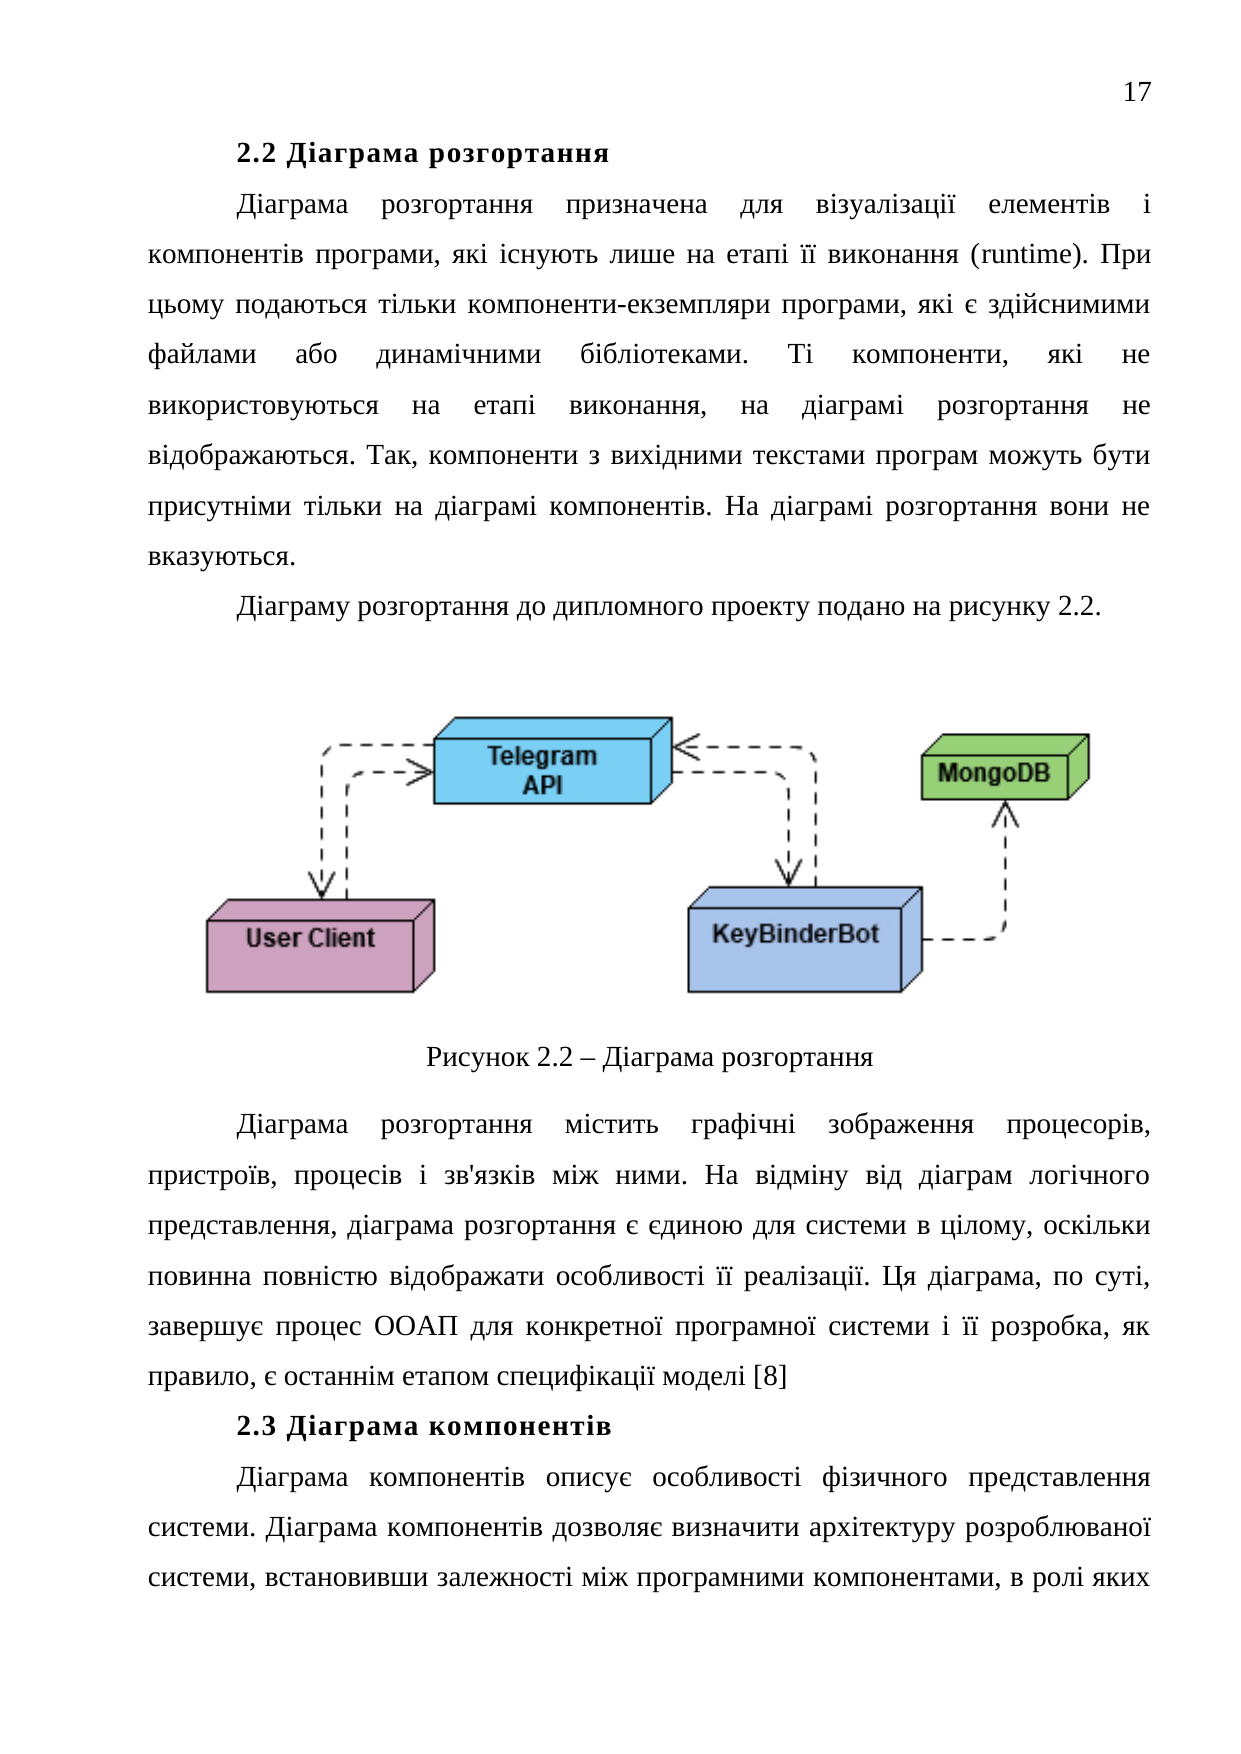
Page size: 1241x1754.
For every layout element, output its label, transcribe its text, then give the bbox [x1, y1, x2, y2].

picture [192, 688, 1107, 1006]
text Діаграма компонентів [148, 1408, 1152, 1442]
text Рисунок 2.2 – Діаграма розгортання [148, 1039, 1152, 1073]
text Діаграма розгортання містить графічні зображення процесорів, пристроїв, процесів і зв'язків між ними. На відміну від діаграм логічного представлення, діаграма розгортання є єдиною для системи в цілому, оскільки повинна повністю відображати особливості її реалізації. Ця діаграма, по суті, завершує процес ООАП для конкретної програмної системи і її розробка, як правило, є останнім етапом специфікації моделі [8] [148, 1107, 1152, 1392]
text Діаграму розгортання до дипломного проекту подано на рисунку 2.2. [148, 588, 1152, 622]
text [148, 1459, 1152, 1593]
text Діаграма розгортання призначена для візуалізації елементів і компонентів програми, які існують лише на етапі її виконання (runtime). При цьому подаються тільки компоненти-екземпляри програми, які є здійснимими файлами або динамічними бібліотеками. Ті компоненти, які не використовуються на етапі виконання, на діаграмі розгортання не відображаються. Так, компоненти з вихідними текстами програм можуть бути присутніми тільки на діаграмі компонентів. На діаграмі розгортання вони не вказуються. [148, 186, 1152, 571]
text Діаграма розгортання [148, 135, 1152, 169]
